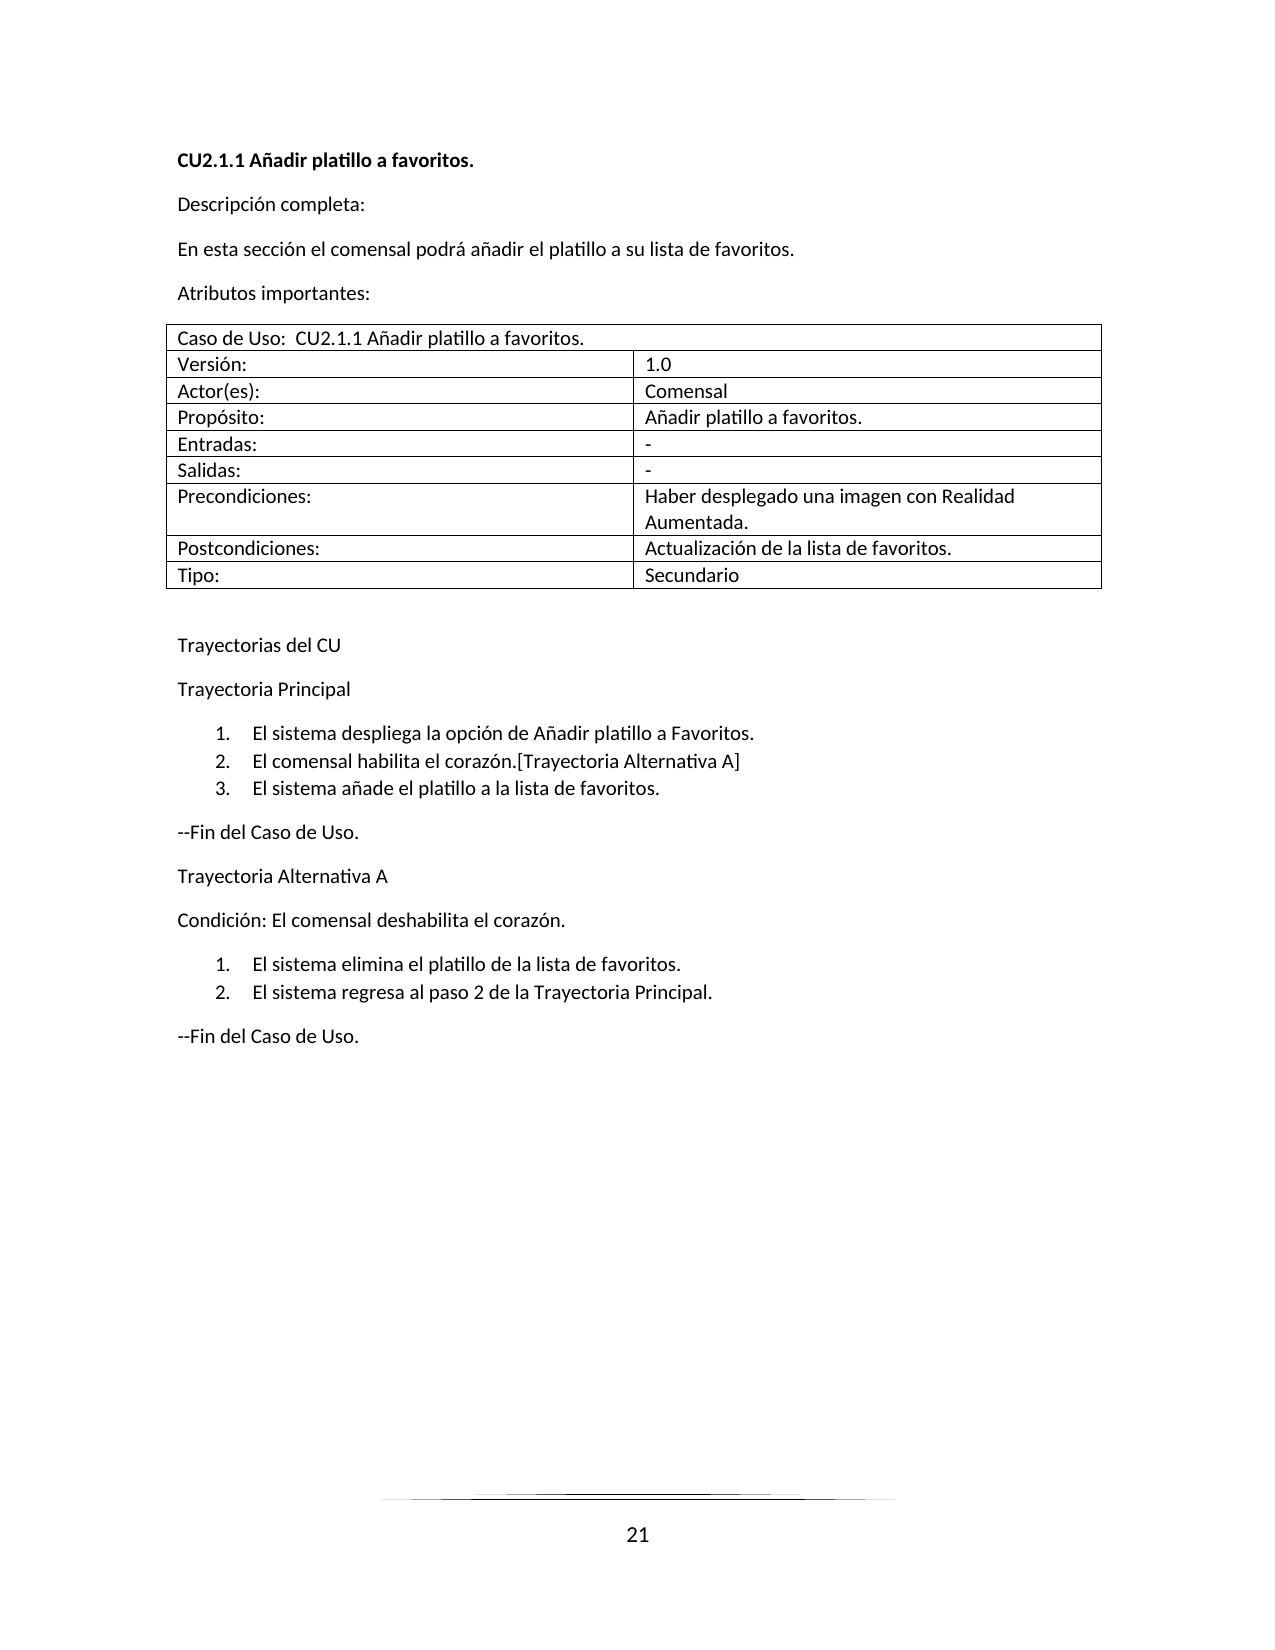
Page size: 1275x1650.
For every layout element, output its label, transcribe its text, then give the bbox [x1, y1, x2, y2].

table_cell - [634, 431, 1101, 456]
text Trayectorias del CU [177, 632, 1098, 658]
text Atributos importantes: [177, 280, 1098, 305]
table_cell Precondiciones: [167, 484, 633, 534]
table_cell Comensal [634, 378, 1101, 403]
list El sistema añade el platillo a la lista de favoritos. [215, 775, 1098, 801]
table_cell Actualización de la lista de favoritos. [634, 536, 1101, 561]
table_cell Añadir platillo a favoritos. [634, 404, 1101, 430]
table_cell Versión: [167, 351, 633, 377]
table_cell 1.0 [634, 351, 1101, 377]
table_cell Haber desplegado una imagen con Realidad Aumentada. [634, 484, 1101, 534]
table_cell Entradas: [167, 431, 633, 456]
list El sistema regresa al paso 2 de la Trayectoria Principal. [215, 979, 1098, 1004]
table_cell Actor(es): [167, 378, 633, 403]
text --Fin del Caso de Uso. [177, 819, 1098, 845]
text Condición: El comensal deshabilita el corazón. [177, 908, 1098, 933]
list El sistema elimina el platillo de la lista de favoritos. [215, 952, 1098, 977]
table_cell Propósito: [167, 404, 633, 430]
text En esta sección el comensal podrá añadir el platillo a su lista de favoritos. [177, 236, 1098, 261]
text Trayectoria Alternativa A [177, 863, 1098, 889]
text Descripción completa: [177, 192, 1098, 217]
text --Fin del Caso de Uso. [177, 1023, 1098, 1048]
table_cell Tipo: [167, 562, 633, 587]
table_cell Secundario [634, 562, 1101, 587]
table_cell - [634, 457, 1101, 483]
list El comensal habilita el corazón.[Trayectoria Alternativa A] [215, 748, 1098, 773]
list El sistema despliega la opción de Añadir platillo a Favoritos. [215, 721, 1098, 746]
table_cell Postcondiciones: [167, 536, 633, 561]
text Trayectoria Principal [177, 677, 1098, 702]
table_cell Salidas: [167, 457, 633, 483]
text CU2.1.1 Añadir platillo a favoritos. [177, 148, 1098, 173]
table_header Caso de Uso: CU2.1.1 Añadir platillo a favoritos. [167, 325, 1101, 350]
